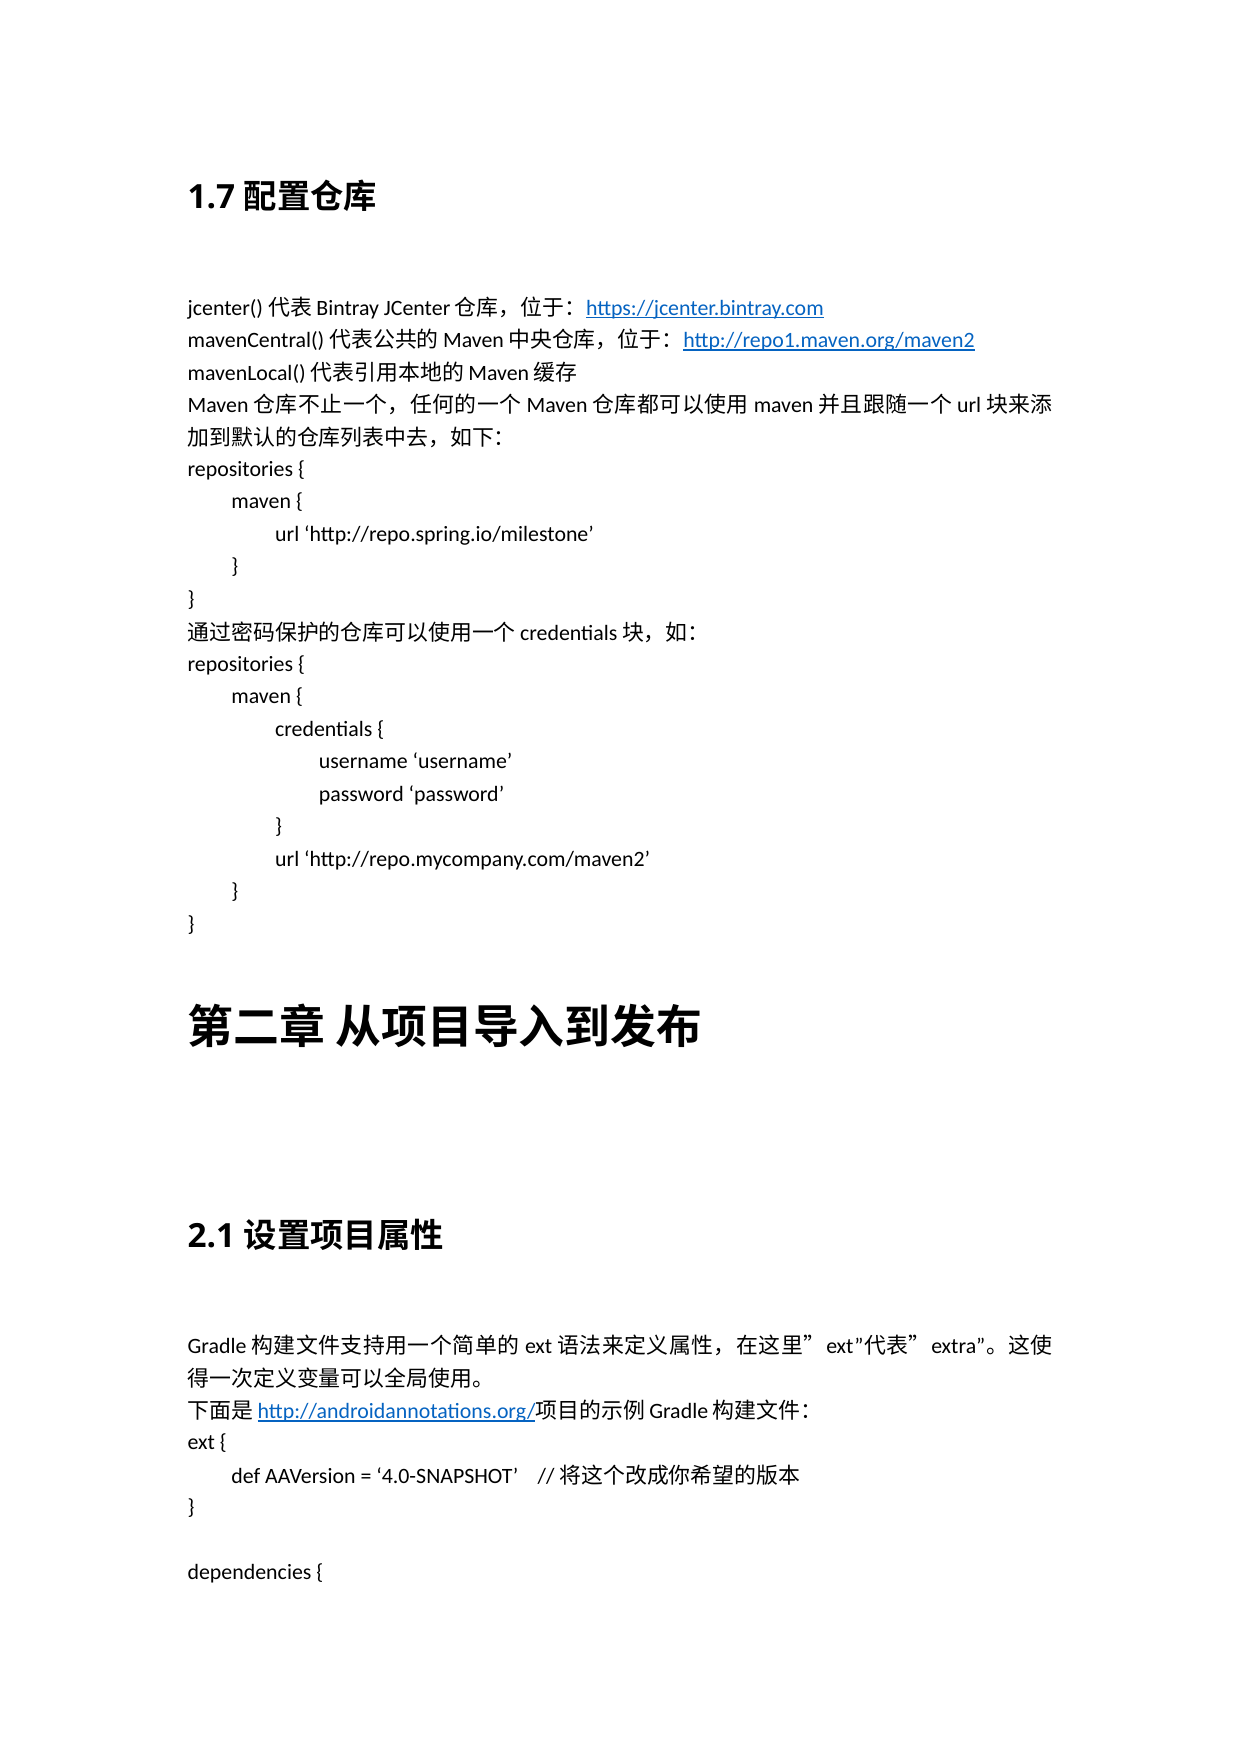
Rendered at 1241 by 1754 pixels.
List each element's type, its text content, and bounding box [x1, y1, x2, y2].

subtitle 第二章 从项目导入到发布 [187, 975, 1053, 1072]
subtitle 1.7 配置仓库 [187, 162, 1053, 227]
text } [187, 809, 1053, 842]
text username ‘username’ [187, 744, 1053, 777]
text 下面是http://androidannotations.org/项目的示例Gradle构建文件： [187, 1393, 1053, 1425]
text } [187, 874, 1053, 907]
text dependencies { [187, 1555, 1053, 1588]
text } [187, 582, 1053, 614]
text url ‘http://repo.spring.io/milestone’ [187, 517, 1053, 549]
text url ‘http://repo.mycompany.com/maven2’ [187, 842, 1053, 874]
text } [187, 907, 1053, 939]
text ext { [187, 1425, 1053, 1458]
text Gradle构建文件支持用一个简单的ext语法来定义属性，在这里”ext”代表”extra”。这使得一次定义变量可以全局使用。 [187, 1328, 1053, 1393]
text } [187, 1490, 1053, 1523]
text mavenLocal() 代表引用本地的Maven缓存 [187, 354, 1053, 387]
text Maven仓库不止一个，任何的一个Maven仓库都可以使用maven并且跟随一个url块来添加到默认的仓库列表中去，如下： [187, 387, 1053, 452]
text repositories { [187, 452, 1053, 484]
text def AAVersion = ‘4.0-SNAPSHOT’ // 将这个改成你希望的版本 [187, 1458, 1053, 1490]
text maven { [187, 679, 1053, 712]
subtitle 2.1 设置项目属性 [187, 1200, 1053, 1265]
text credentials { [187, 712, 1053, 744]
text } [187, 549, 1053, 582]
text mavenCentral() 代表公共的Maven中央仓库，位于：http://repo1.maven.org/maven2 [187, 322, 1053, 354]
text password ‘password’ [187, 777, 1053, 809]
text maven { [187, 484, 1053, 517]
text 通过密码保护的仓库可以使用一个credentials块，如： [187, 614, 1053, 647]
text repositories { [187, 647, 1053, 679]
text jcenter() 代表Bintray JCenter仓库，位于：https://jcenter.bintray.com [187, 289, 1053, 322]
